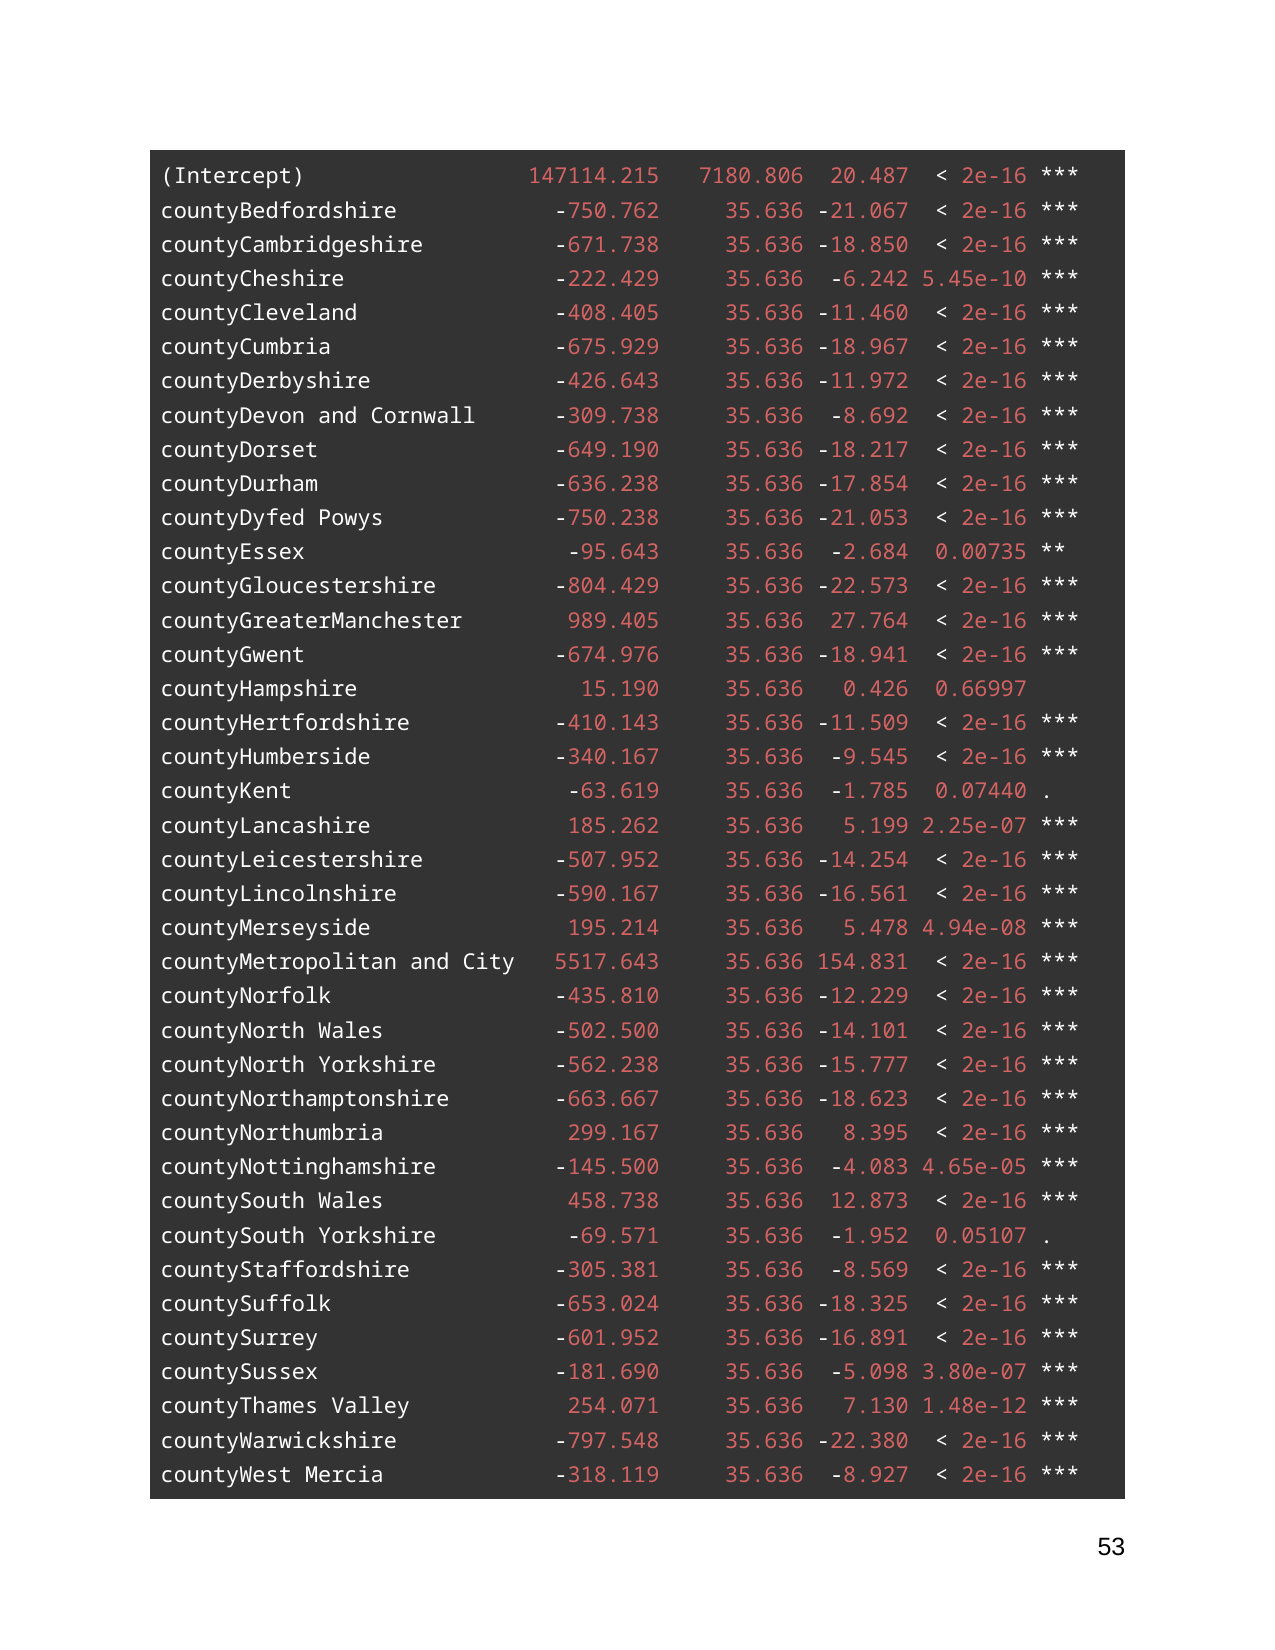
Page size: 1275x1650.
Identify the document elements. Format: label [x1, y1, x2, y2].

table_header [150, 150, 1125, 1499]
